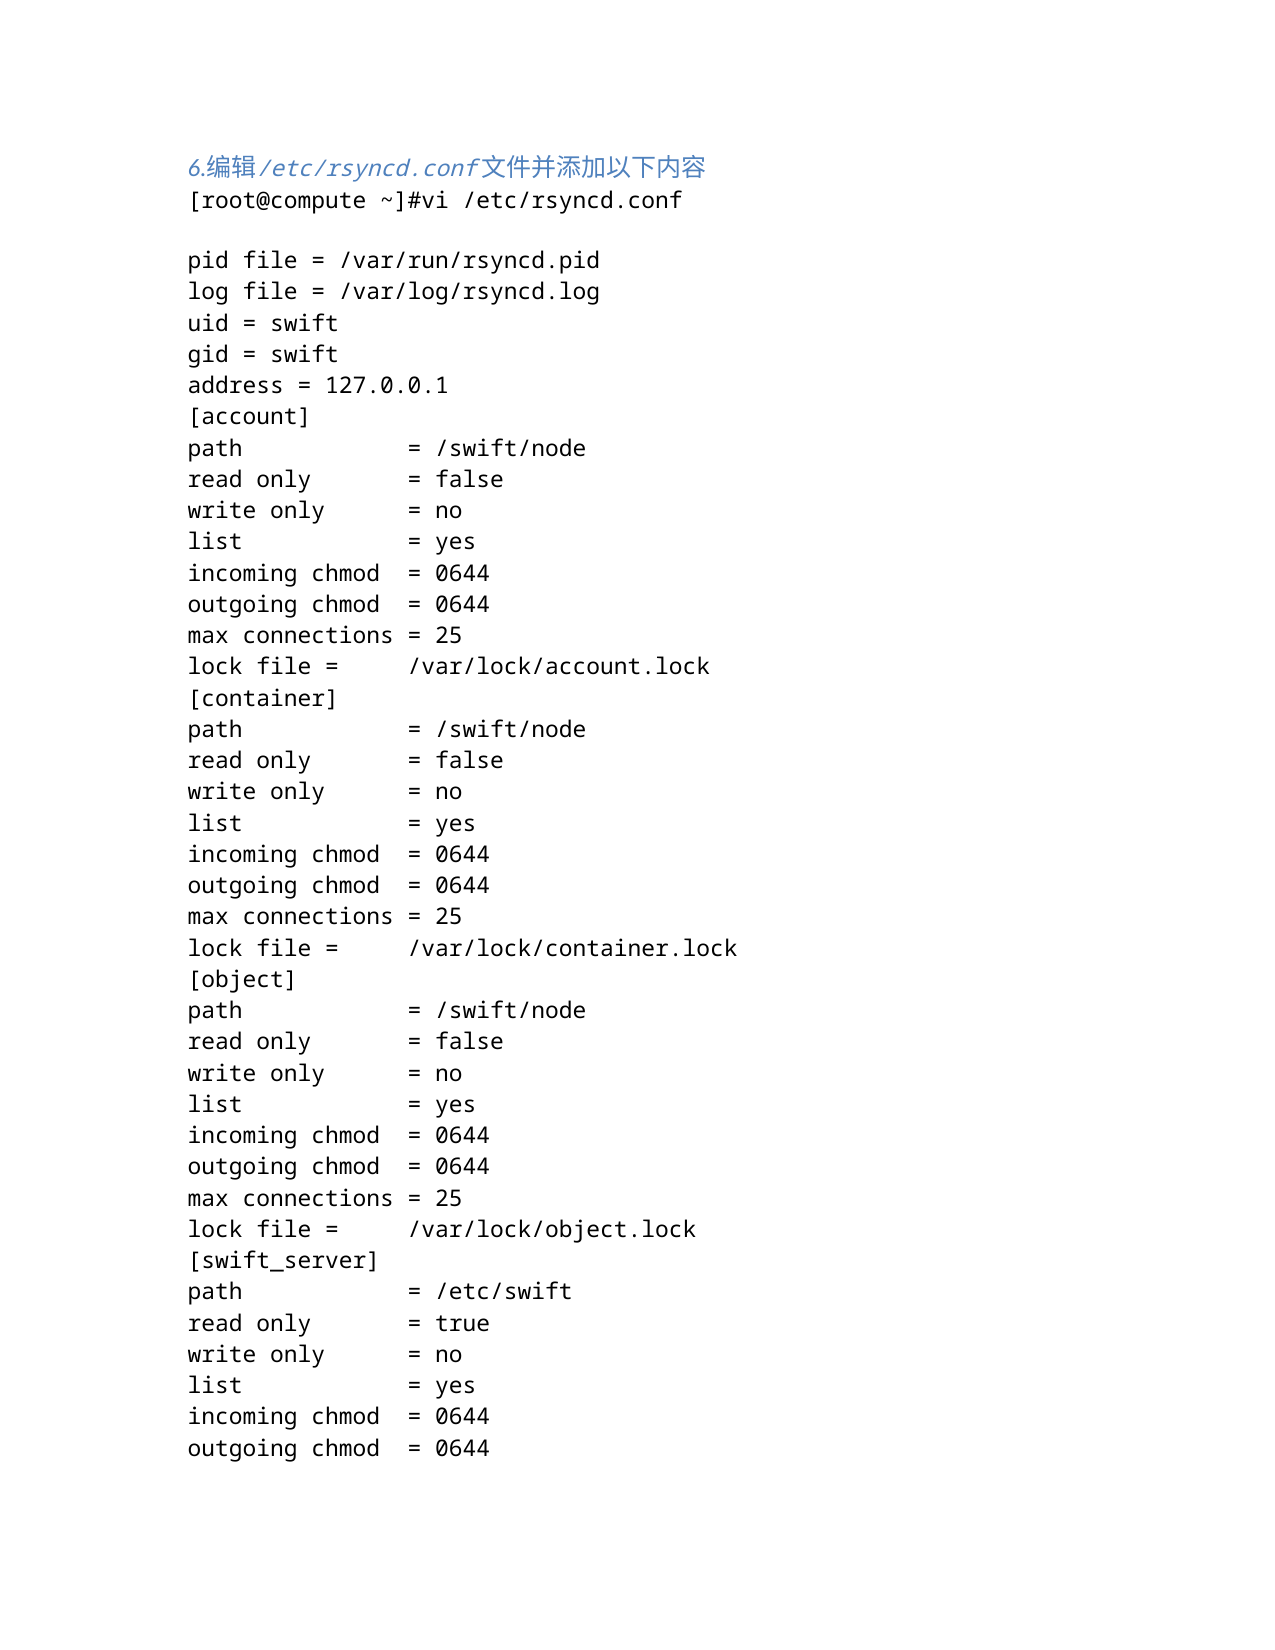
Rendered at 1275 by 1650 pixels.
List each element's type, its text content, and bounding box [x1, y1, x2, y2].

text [187, 184, 1087, 1463]
text 6.编辑/etc/rsyncd.conf文件并添加以下内容 [187, 150, 1087, 184]
